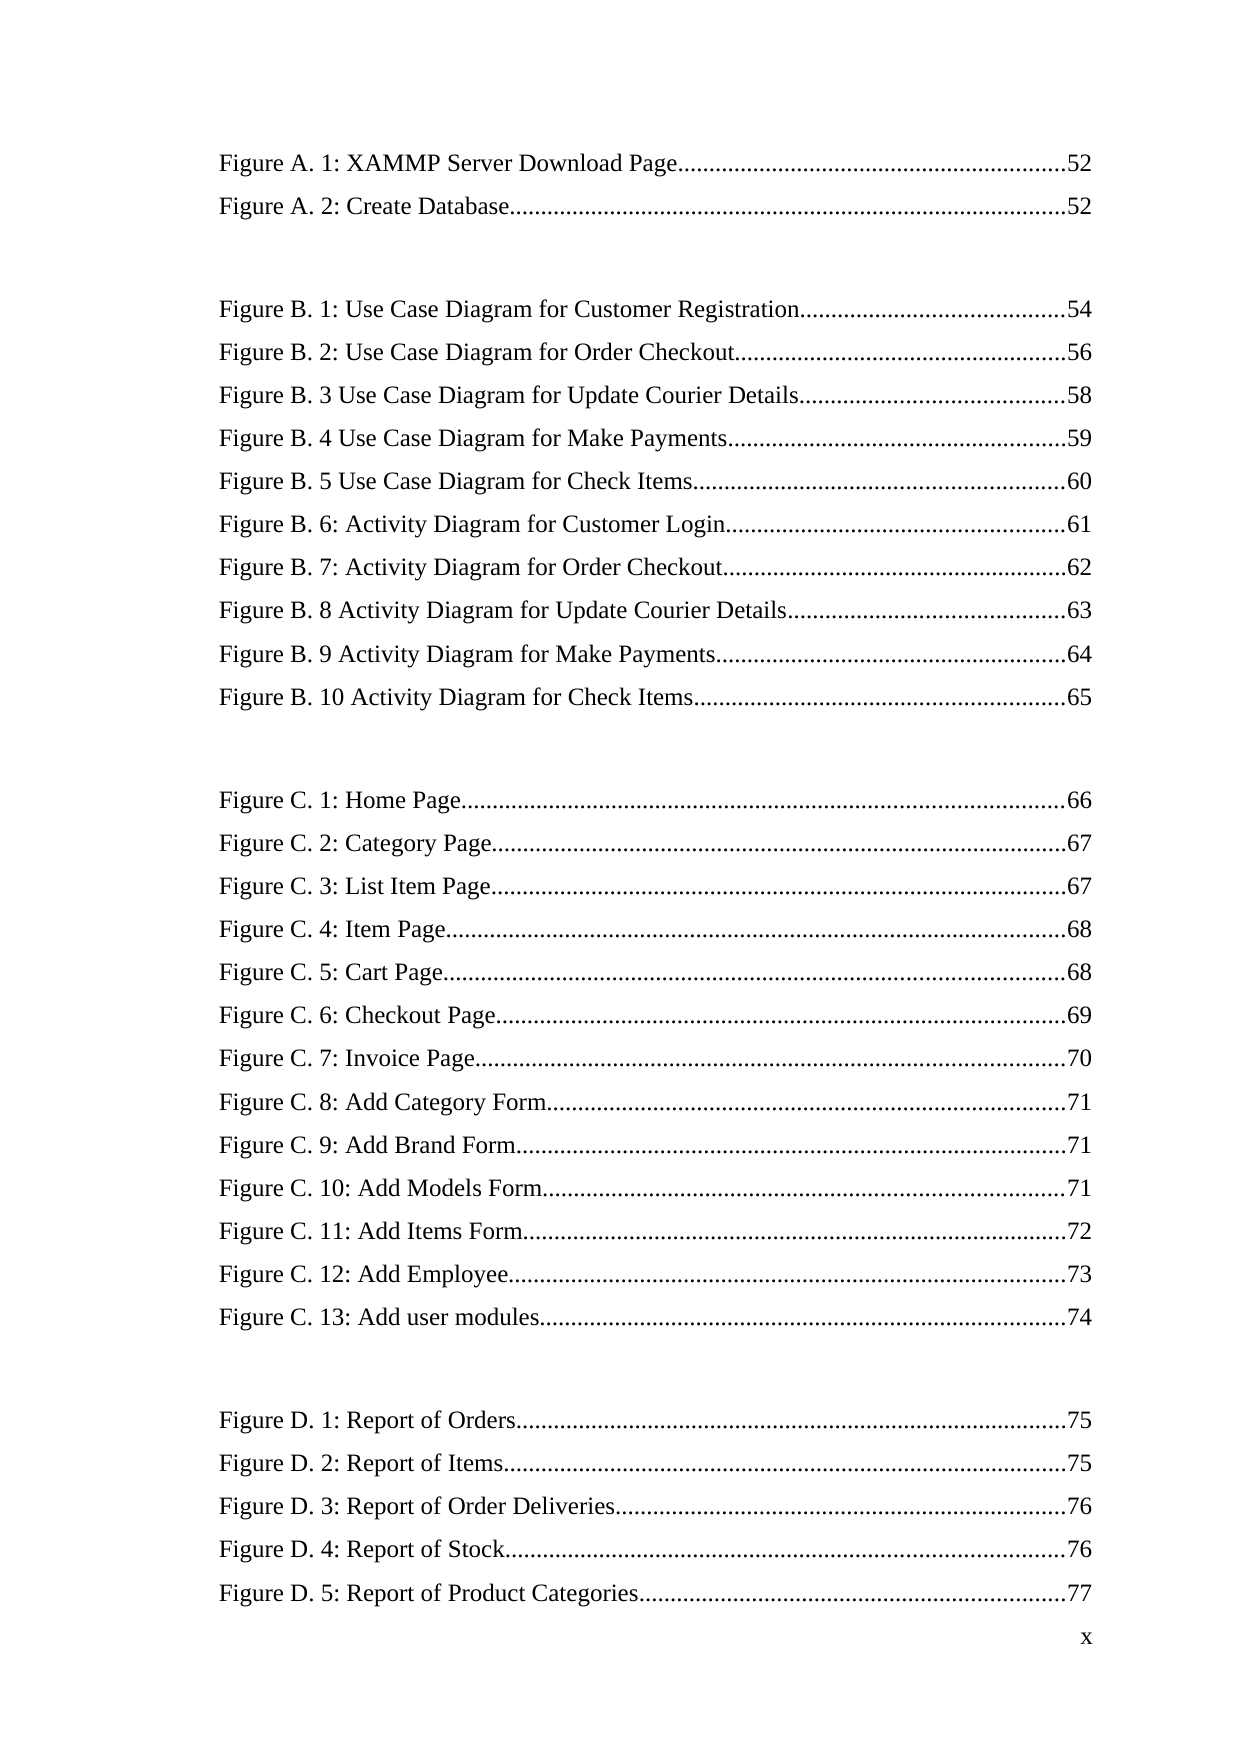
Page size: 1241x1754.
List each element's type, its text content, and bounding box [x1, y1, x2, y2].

text Figure C. 8: Add Category Form 71 [218, 1087, 1093, 1115]
text Figure B. 9 Activity Diagram for Make Payments 64 [218, 639, 1093, 667]
text Figure B. 10 Activity Diagram for Check Items 65 [218, 682, 1093, 711]
text Figure B. 1: Use Case Diagram for Customer Registration 54 [218, 294, 1093, 322]
text Figure B. 6: Activity Diagram for Customer Login 61 [218, 509, 1093, 538]
text Figure D. 5: Report of Product Categories 77 [218, 1578, 1093, 1606]
text Figure B. 5 Use Case Diagram for Check Items 60 [218, 466, 1093, 495]
text Figure B. 3 Use Case Diagram for Update Courier Details 58 [218, 380, 1093, 409]
text Figure C. 5: Cart Page 68 [218, 957, 1093, 986]
text Figure C. 11: Add Items Form 72 [218, 1216, 1093, 1245]
text Figure C. 4: Item Page 68 [218, 914, 1093, 943]
text Figure C. 1: Home Page 66 [218, 785, 1093, 813]
text Figure C. 2: Category Page 67 [218, 828, 1093, 857]
text Figure B. 8 Activity Diagram for Update Courier Details 63 [218, 596, 1093, 624]
text Figure A. 1: XAMMP Server Download Page 52 [218, 148, 1093, 176]
text Figure A. 2: Create Database 52 [218, 191, 1093, 219]
text Figure B. 4 Use Case Diagram for Make Payments 59 [218, 423, 1093, 452]
text Figure B. 7: Activity Diagram for Order Checkout 62 [218, 552, 1093, 581]
text Figure D. 4: Report of Stock 76 [218, 1534, 1093, 1563]
text Figure C. 3: List Item Page 67 [218, 871, 1093, 900]
text Figure C. 7: Invoice Page 70 [218, 1043, 1093, 1072]
text Figure C. 9: Add Brand Form 71 [218, 1130, 1093, 1158]
text Figure C. 13: Add user modules 74 [218, 1302, 1093, 1331]
text Figure C. 6: Checkout Page 69 [218, 1000, 1093, 1029]
text Figure D. 3: Report of Order Deliveries 76 [218, 1491, 1093, 1520]
text Figure D. 2: Report of Items 75 [218, 1448, 1093, 1477]
text Figure D. 1: Report of Orders 75 [218, 1405, 1093, 1434]
text Figure C. 10: Add Models Form 71 [218, 1173, 1093, 1202]
text Figure C. 12: Add Employee 73 [218, 1259, 1093, 1288]
text Figure B. 2: Use Case Diagram for Order Checkout 56 [218, 337, 1093, 366]
